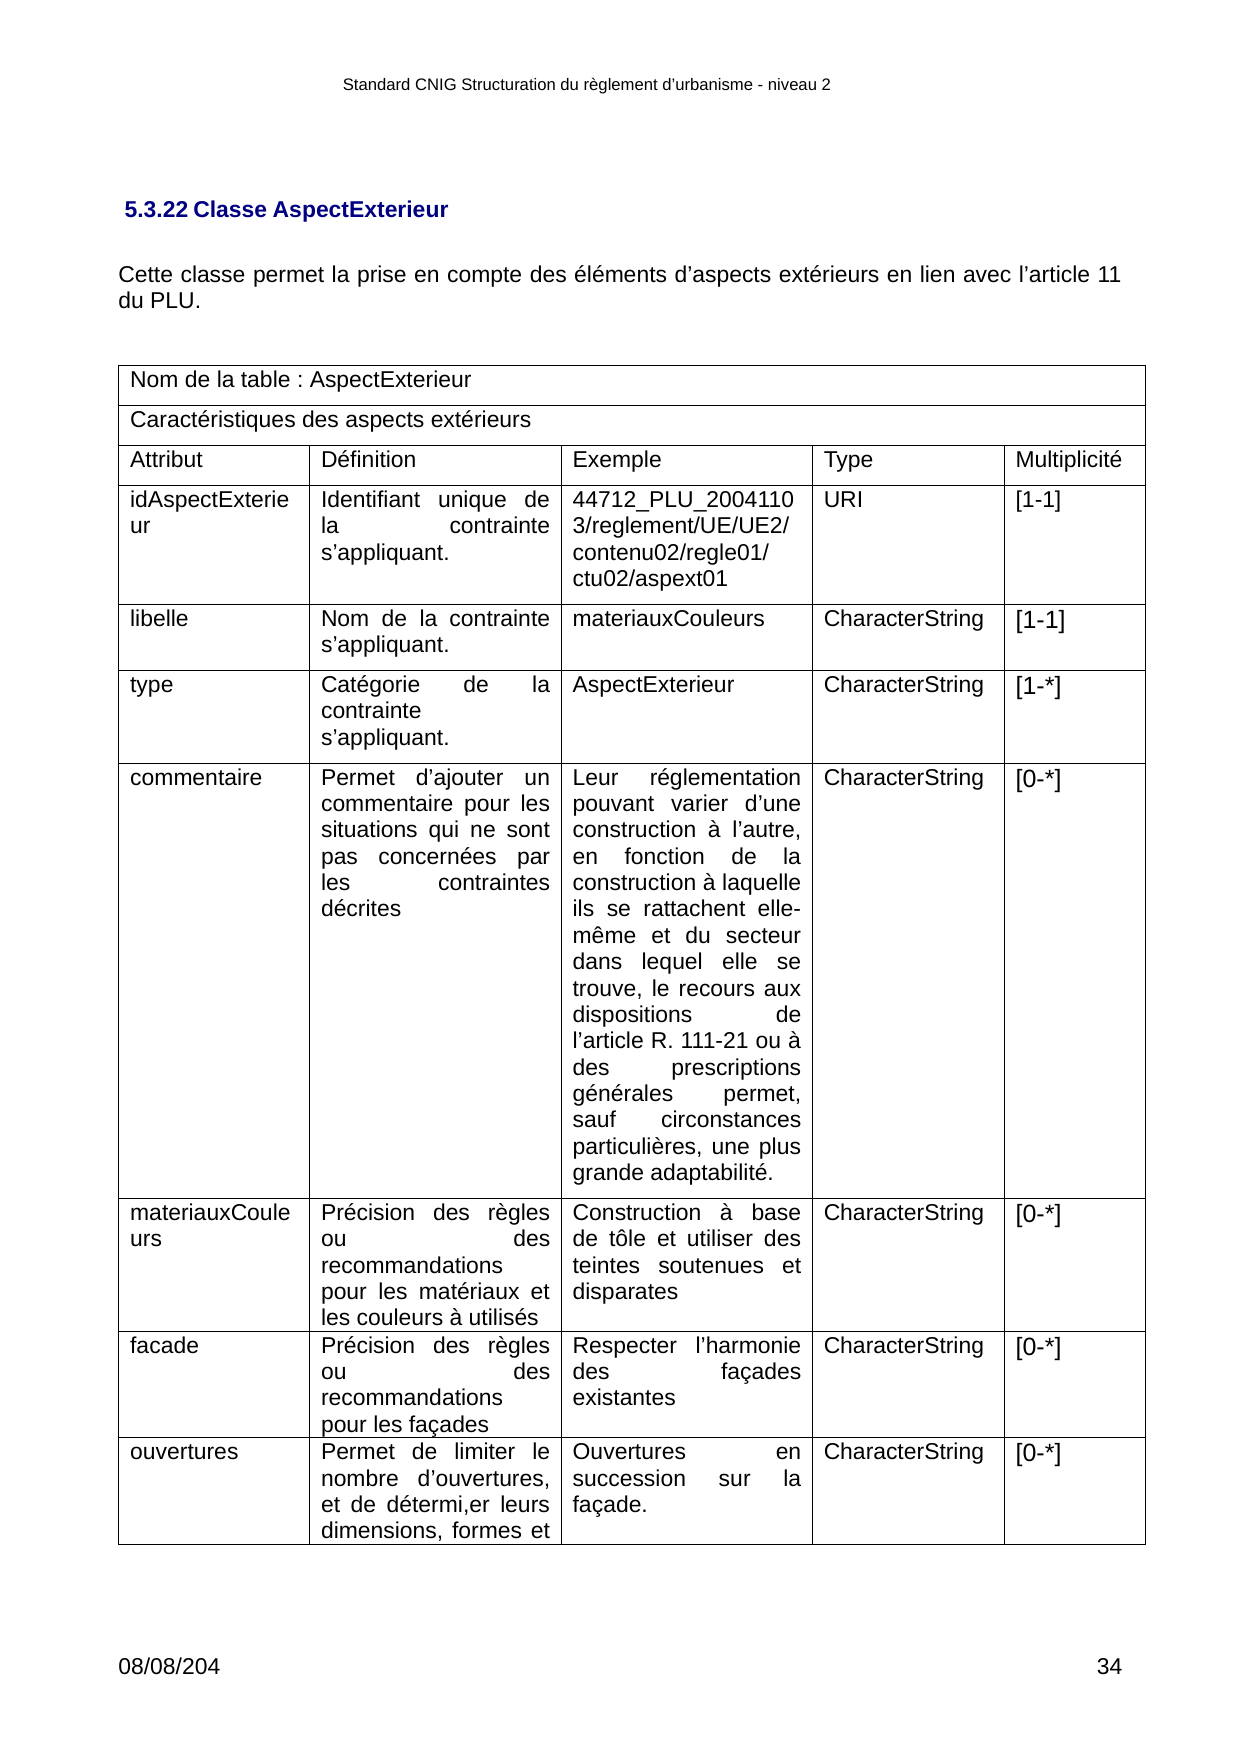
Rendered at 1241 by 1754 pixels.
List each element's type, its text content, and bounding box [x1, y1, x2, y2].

table_cell [1-*] [1005, 671, 1145, 763]
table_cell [310, 1438, 561, 1543]
table_cell [1-1] [1005, 605, 1145, 670]
table_cell Exemple [562, 446, 812, 485]
table_cell CharacterString [813, 1438, 1004, 1543]
table_cell AspectExterieur [562, 671, 812, 763]
table_cell Identifiant unique de la contrainte s’appliquant. [310, 486, 561, 604]
table_cell Construction à base de tôle et utiliser des teintes soutenues et disparates [562, 1199, 812, 1331]
table_cell CharacterString [813, 671, 1004, 763]
table_cell Permet d’ajouter un commentaire pour les situations qui ne sont pas concernées par les contraintes décrites [310, 764, 561, 1198]
table_cell URI [813, 486, 1004, 604]
table_cell libelle [119, 605, 309, 670]
table_cell CharacterString [813, 1199, 1004, 1331]
table_cell Précision des règles ou des recommandations pour les matériaux et les couleurs à utilisés [310, 1199, 561, 1331]
table_cell [1-1] [1005, 486, 1145, 604]
table_cell idAspectExterieur [119, 486, 309, 604]
table_cell CharacterString [813, 764, 1004, 1198]
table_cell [562, 1438, 812, 1543]
table_cell [0-*] [1005, 764, 1145, 1198]
table_cell Attribut [119, 446, 309, 485]
table_cell [0-*] [1005, 1332, 1145, 1437]
table_cell ‍commentaire [119, 764, 309, 1198]
table_cell Multiplicité [1005, 446, 1145, 485]
table_cell type [119, 671, 309, 763]
table_cell materiauxCouleurs [119, 1199, 309, 1331]
table_cell CharacterString [813, 1332, 1004, 1437]
table_cell Respecter l’harmonie des façades existantes [562, 1332, 812, 1437]
table_header Nom de la table : AspectExterieur [119, 366, 1145, 405]
table_cell Type [813, 446, 1004, 485]
table_cell ouvertures [119, 1438, 309, 1543]
table_cell 44712_PLU_20041103/reglement/UE/UE2/contenu02/regle01/ctu02/aspext01 [562, 486, 812, 604]
table_cell [0-*] [1005, 1199, 1145, 1331]
subtitle Classe AspectExterieur [118, 196, 1122, 222]
table_cell facade [119, 1332, 309, 1437]
table_cell [0-*] [1005, 1438, 1145, 1543]
table_cell Leur réglementation pouvant varier d’une construction à l’autre, en fonction de la construction à laquelle ils se rattachent elle-même et du secteur dans lequel elle se trouve, le recours aux dispositions de l’article R. 111-21 ou à des prescriptions générales permet, sauf circonstances particulières, une plus grande adaptabilité. [562, 764, 812, 1198]
table_cell Définition [310, 446, 561, 485]
table_cell materiauxCouleurs [562, 605, 812, 670]
table_cell Précision des règles ou des recommandations pour les façades [310, 1332, 561, 1437]
table_cell Nom de la contrainte s’appliquant. [310, 605, 561, 670]
table_cell Catégorie de la contrainte s’appliquant. [310, 671, 561, 763]
table_cell CharacterString [813, 605, 1004, 670]
text Cette classe permet la prise en compte des éléments d’aspects extérieurs en lien avec l’article 11 du PLU. [118, 261, 1122, 314]
table_cell Caractéristiques des aspects extérieurs [119, 406, 1145, 445]
